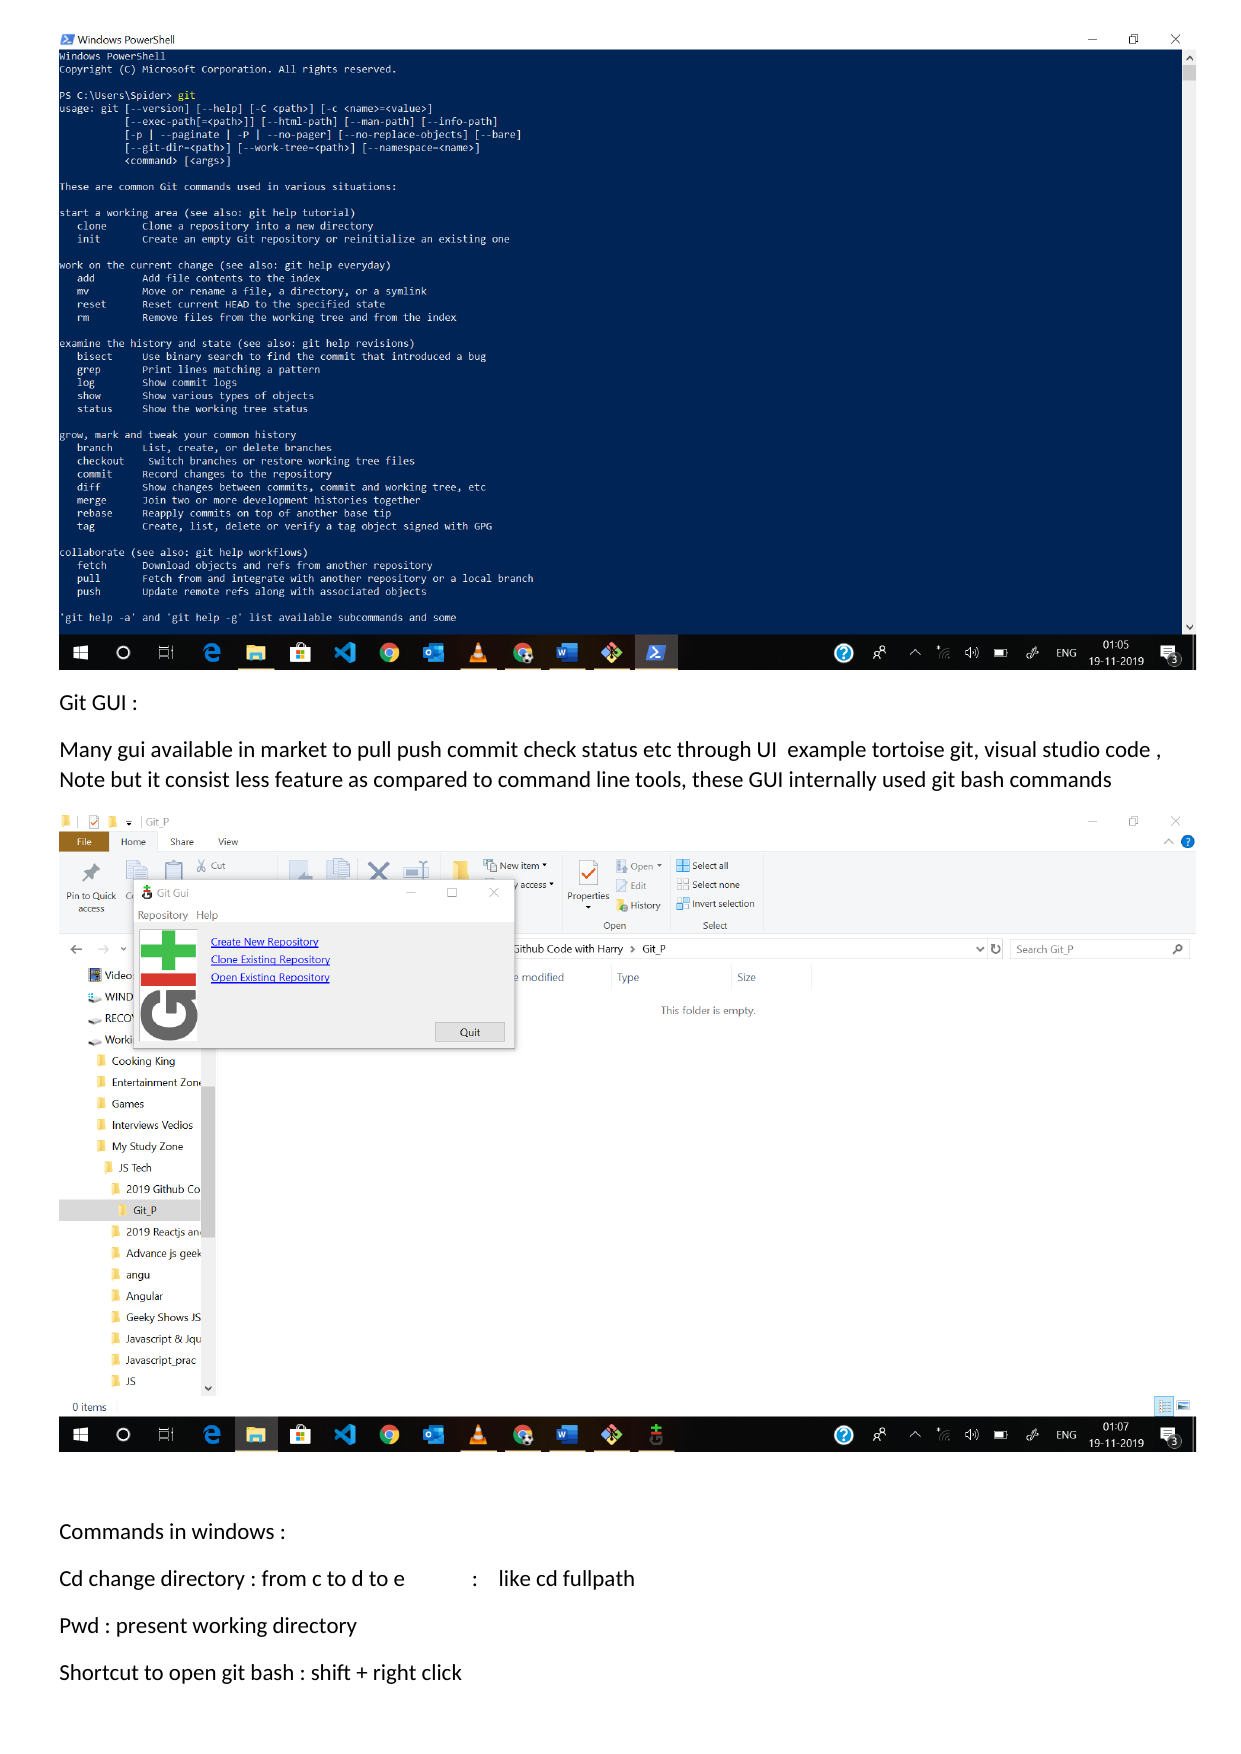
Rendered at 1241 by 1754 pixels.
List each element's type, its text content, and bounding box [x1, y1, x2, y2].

text Git GUI : [59, 688, 1196, 716]
picture [59, 812, 1197, 1452]
text Pwd : present working directory [59, 1611, 1196, 1639]
text Shortcut to open git bash : shift + right click [59, 1658, 1196, 1686]
text Cd change directory : from c to d to e : like cd fullpath [59, 1564, 1196, 1592]
picture [59, 29, 1197, 670]
text Commands in windows : [59, 1517, 1196, 1545]
text Many gui available in market to pull push commit check status etc through UI example tortoise git, visual studio code , Note but it consist less feature as compared to command line tools, these GUI internally used git bash commands [59, 735, 1196, 793]
